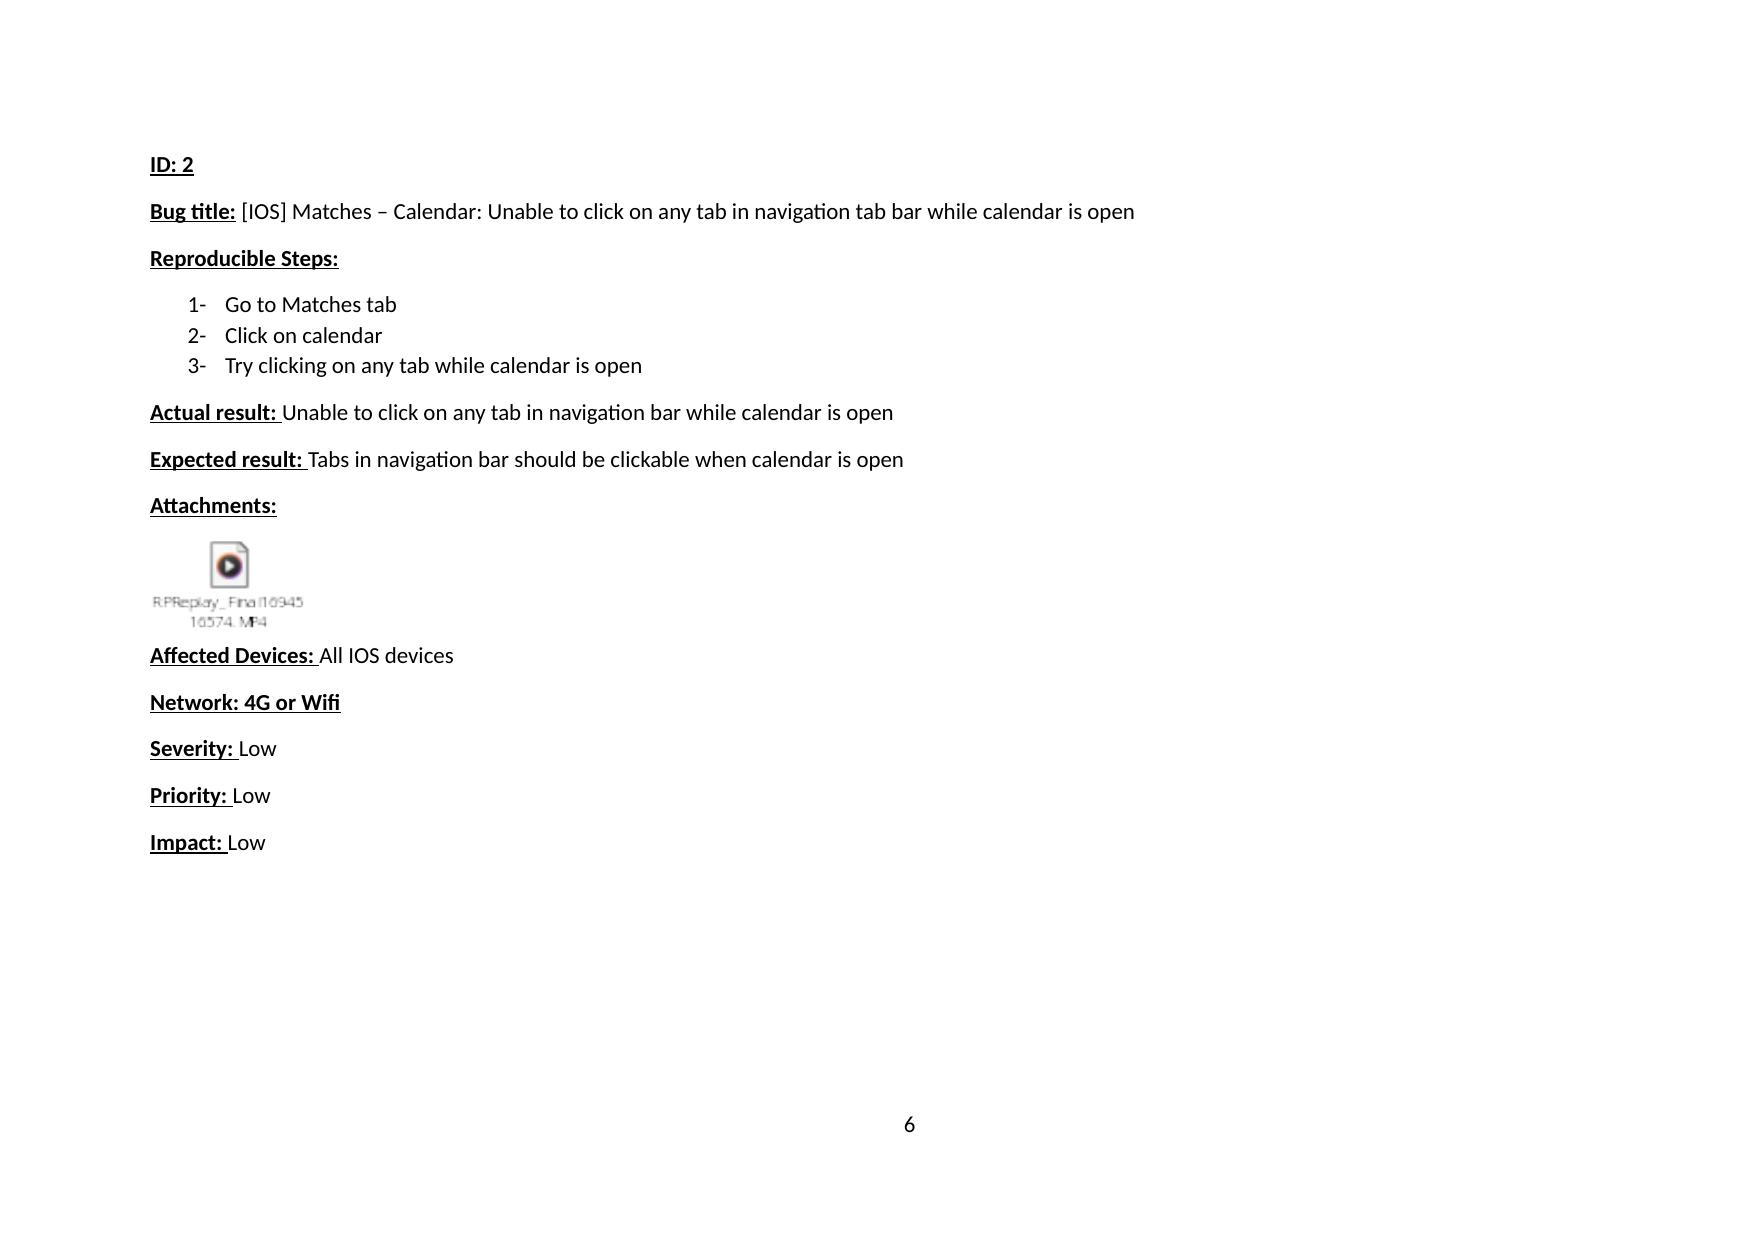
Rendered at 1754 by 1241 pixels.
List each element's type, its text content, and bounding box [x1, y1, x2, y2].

text Expected result: Tabs in navigation bar should be clickable when calendar is open [150, 445, 1668, 473]
text Attachments: [150, 492, 1668, 520]
list Click on calendar [187, 321, 1668, 349]
text Reproducible Steps: [150, 244, 1668, 272]
text Actual result: Unable to click on any tab in navigation bar while calendar is open [150, 398, 1668, 426]
text ID: 2 [150, 150, 1668, 178]
text Priority: Low [150, 781, 1668, 809]
text Impact: Low [150, 828, 1668, 856]
text Severity: Low [150, 734, 1668, 762]
list Try clicking on any tab while calendar is open [187, 351, 1668, 379]
text Affected Devices: All IOS devices [150, 538, 1668, 669]
text Bug title: [IOS] Matches – Calendar: Unable to click on any tab in navigation tab bar while calendar is open [150, 197, 1668, 225]
text Network: 4G or Wifi [150, 688, 1668, 716]
list Go to Matches tab [187, 291, 1668, 319]
